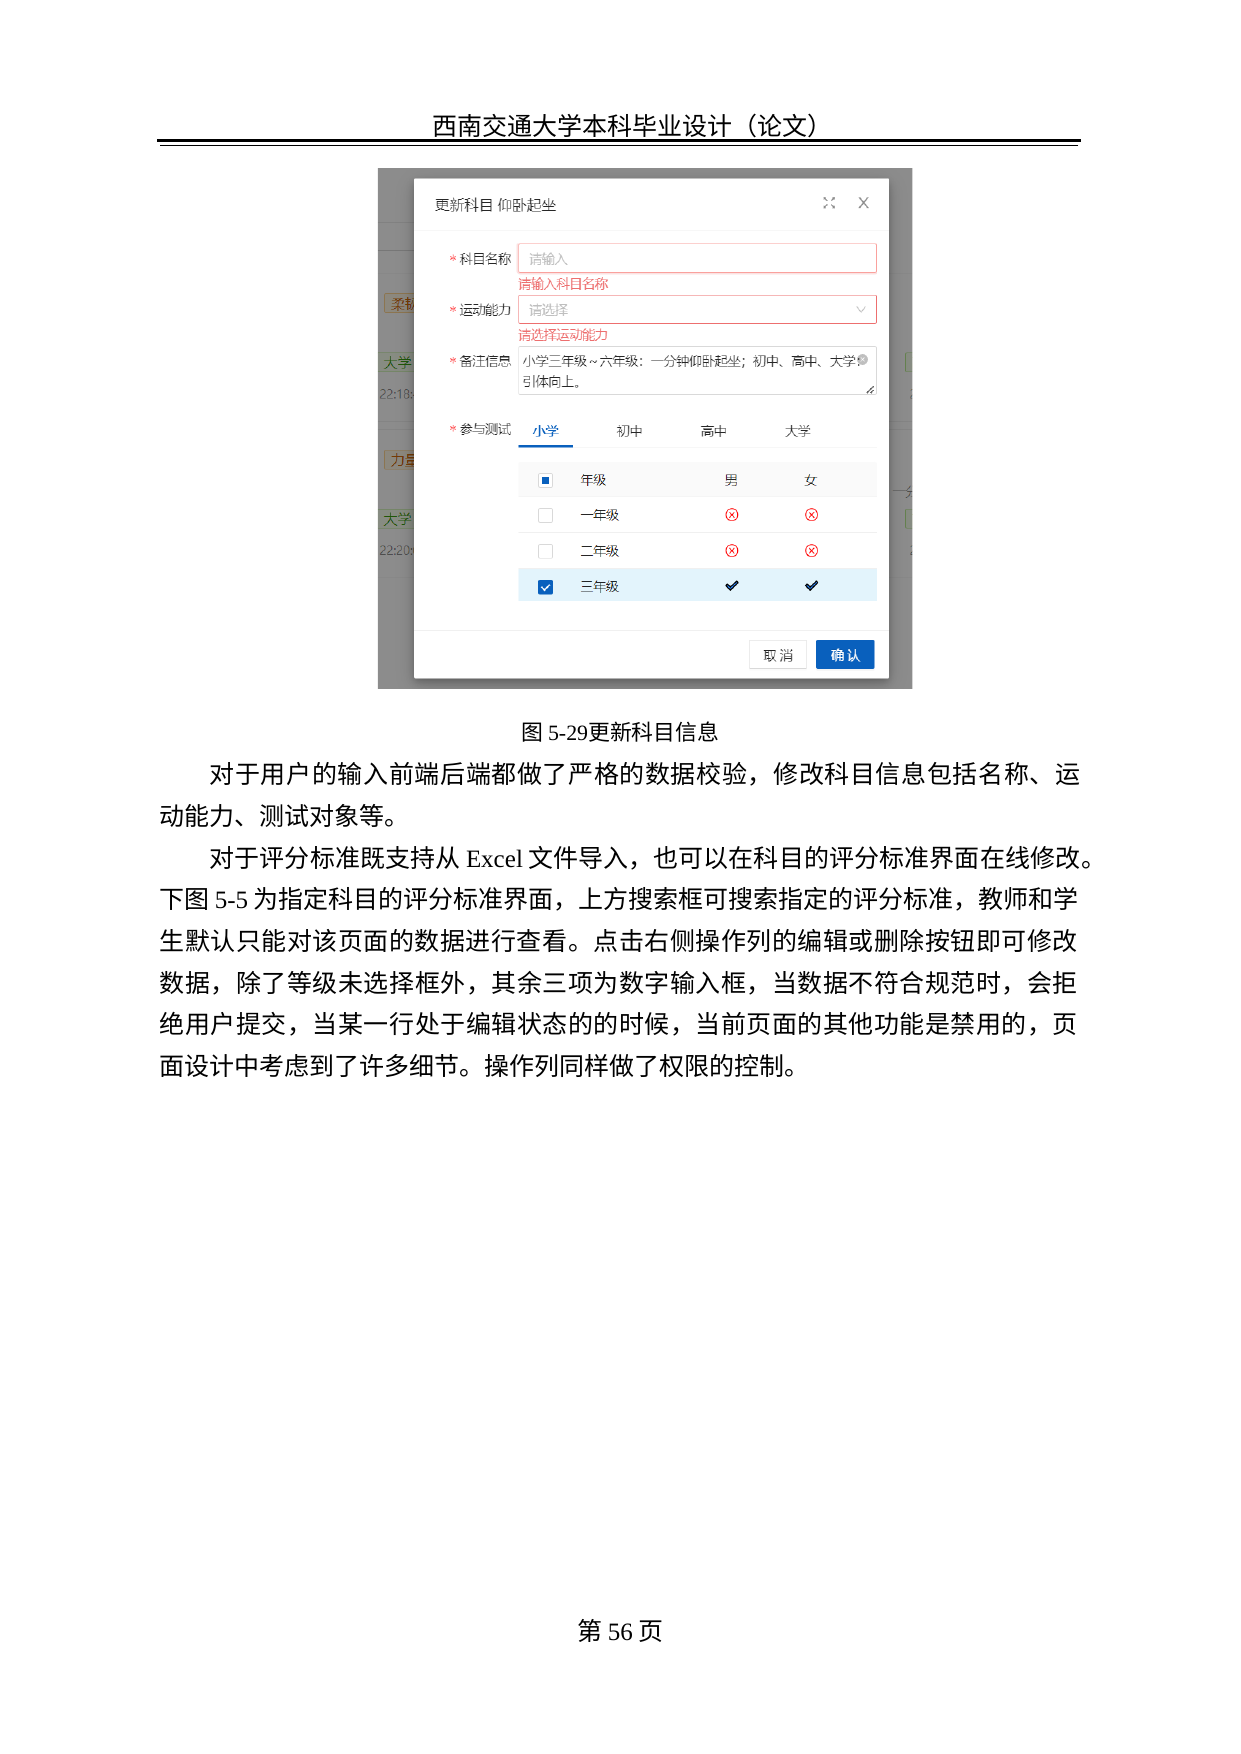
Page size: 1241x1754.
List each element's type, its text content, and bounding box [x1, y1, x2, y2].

text 对于用户的输入前端后端都做了严格的数据校验，修改科目信息包括名称、运动能力、测试对象等。 [159, 752, 1081, 835]
text 对于评分标准既支持从Excel文件导入，也可以在科目的评分标准界面在线修改。下图5-5为指定科目的评分标准界面，上方搜索框可搜索指定的评分标准，教师和学生默认只能对该页面的数据进行查看。点击右侧操作列的编辑或删除按钮即可修改数据，除了等级未选择框外，其余三项为数字输入框，当数据不符合规范时，会拒绝用户提交，当某一行处于编辑状态的的时候，当前页面的其他功能是禁用的，页面设计中考虑到了许多细节。操作列同样做了权限的控制。 [159, 835, 1081, 1085]
picture [377, 168, 913, 689]
